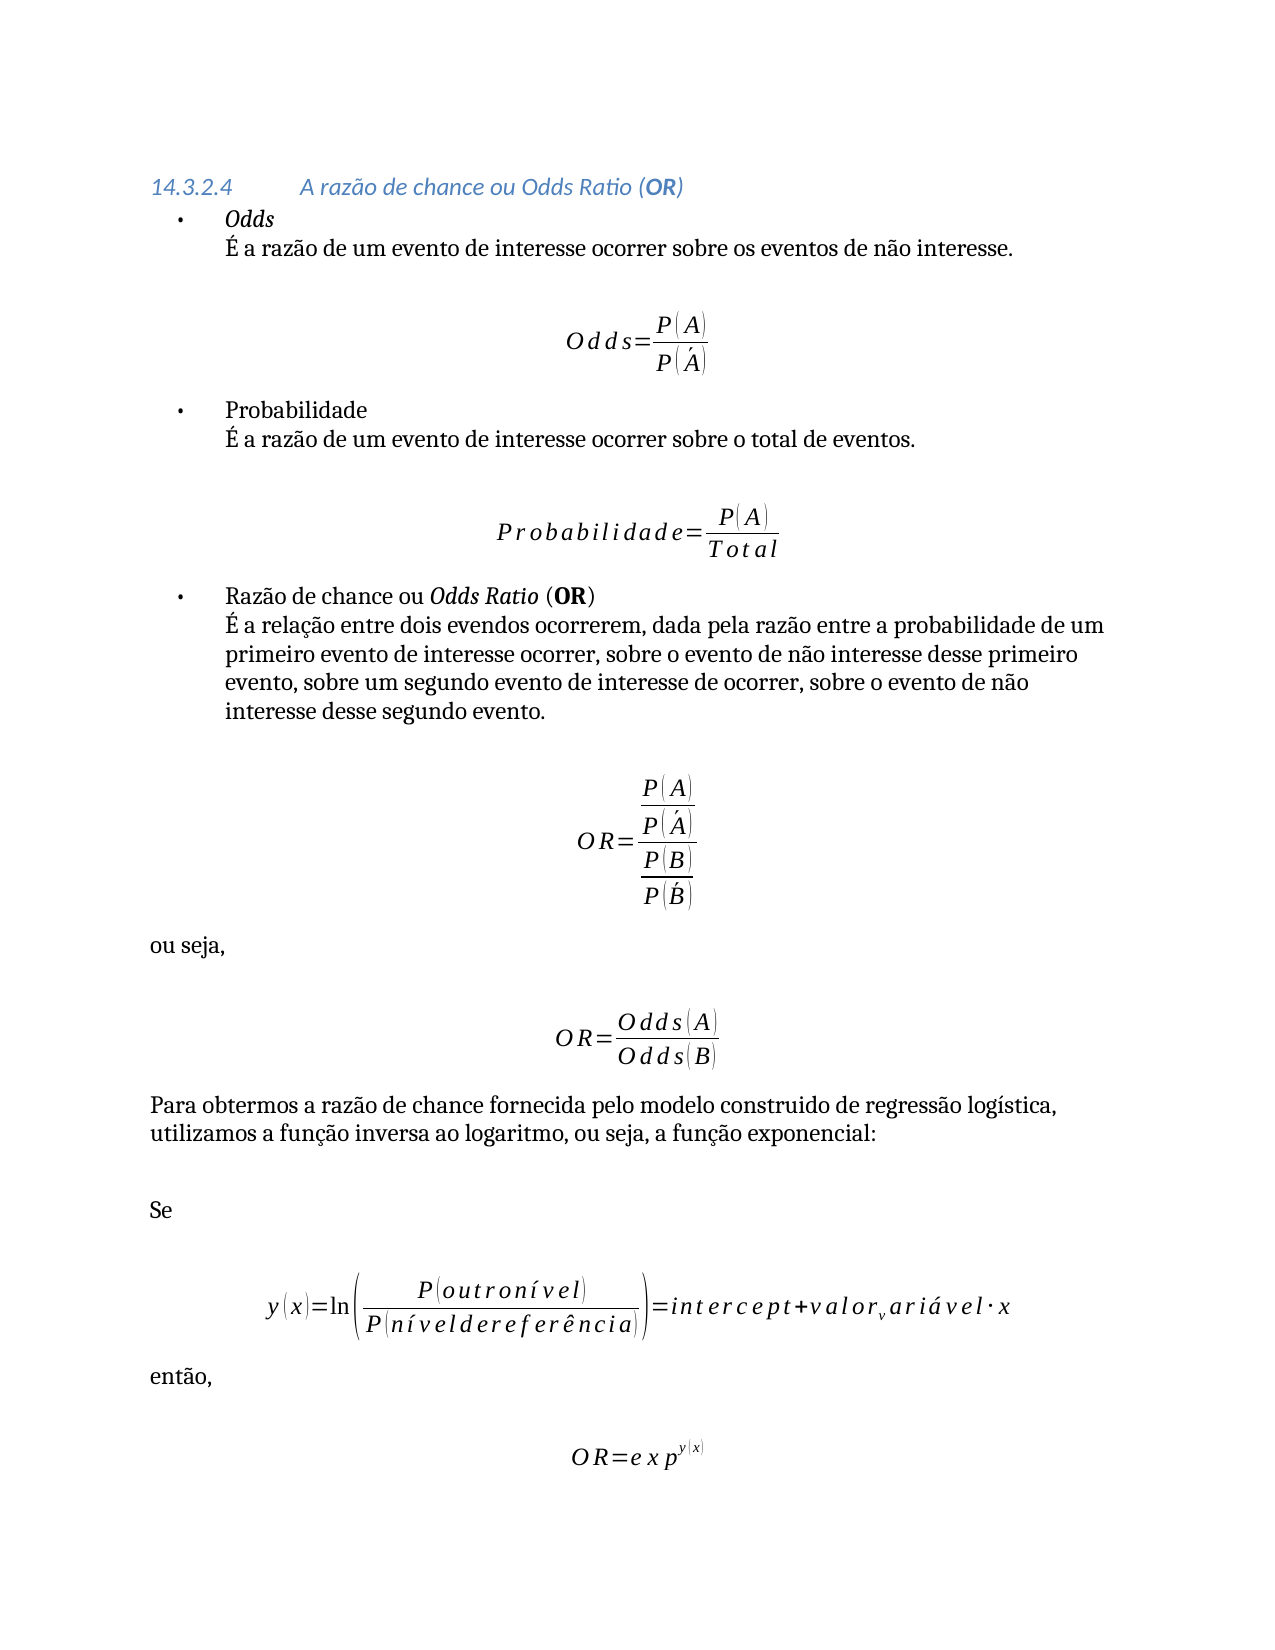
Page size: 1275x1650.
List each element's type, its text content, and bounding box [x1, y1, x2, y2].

list Razão de chance ou Odds Ratio (OR) É a relação entre dois evendos ocorrerem, dada pela razão entre a probabilidade de um primeiro evento de interesse ocorrer, sobre o evento de não interesse desse primeiro evento, sobre um segundo evento de interesse de ocorrer, sobre o evento de não interesse desse segundo evento. [175, 582, 1125, 754]
subtitle 14.3.2.4 A razão de chance ou Odds Ratio (OR) [150, 171, 1125, 201]
text então, [150, 1362, 1125, 1420]
text Se [150, 1196, 1125, 1253]
list Probabilidade É a razão de um evento de interesse ocorrer sobre o total de eventos. [175, 396, 1125, 483]
text ou seja, [150, 931, 1125, 988]
text Para obtermos a razão de chance fornecida pelo modelo construido de regressão logística, utilizamos a função inversa ao logaritmo, ou seja, a função exponencial: [150, 1091, 1125, 1177]
list Odds É a razão de um evento de interesse ocorrer sobre os eventos de não interesse. [175, 205, 1125, 291]
